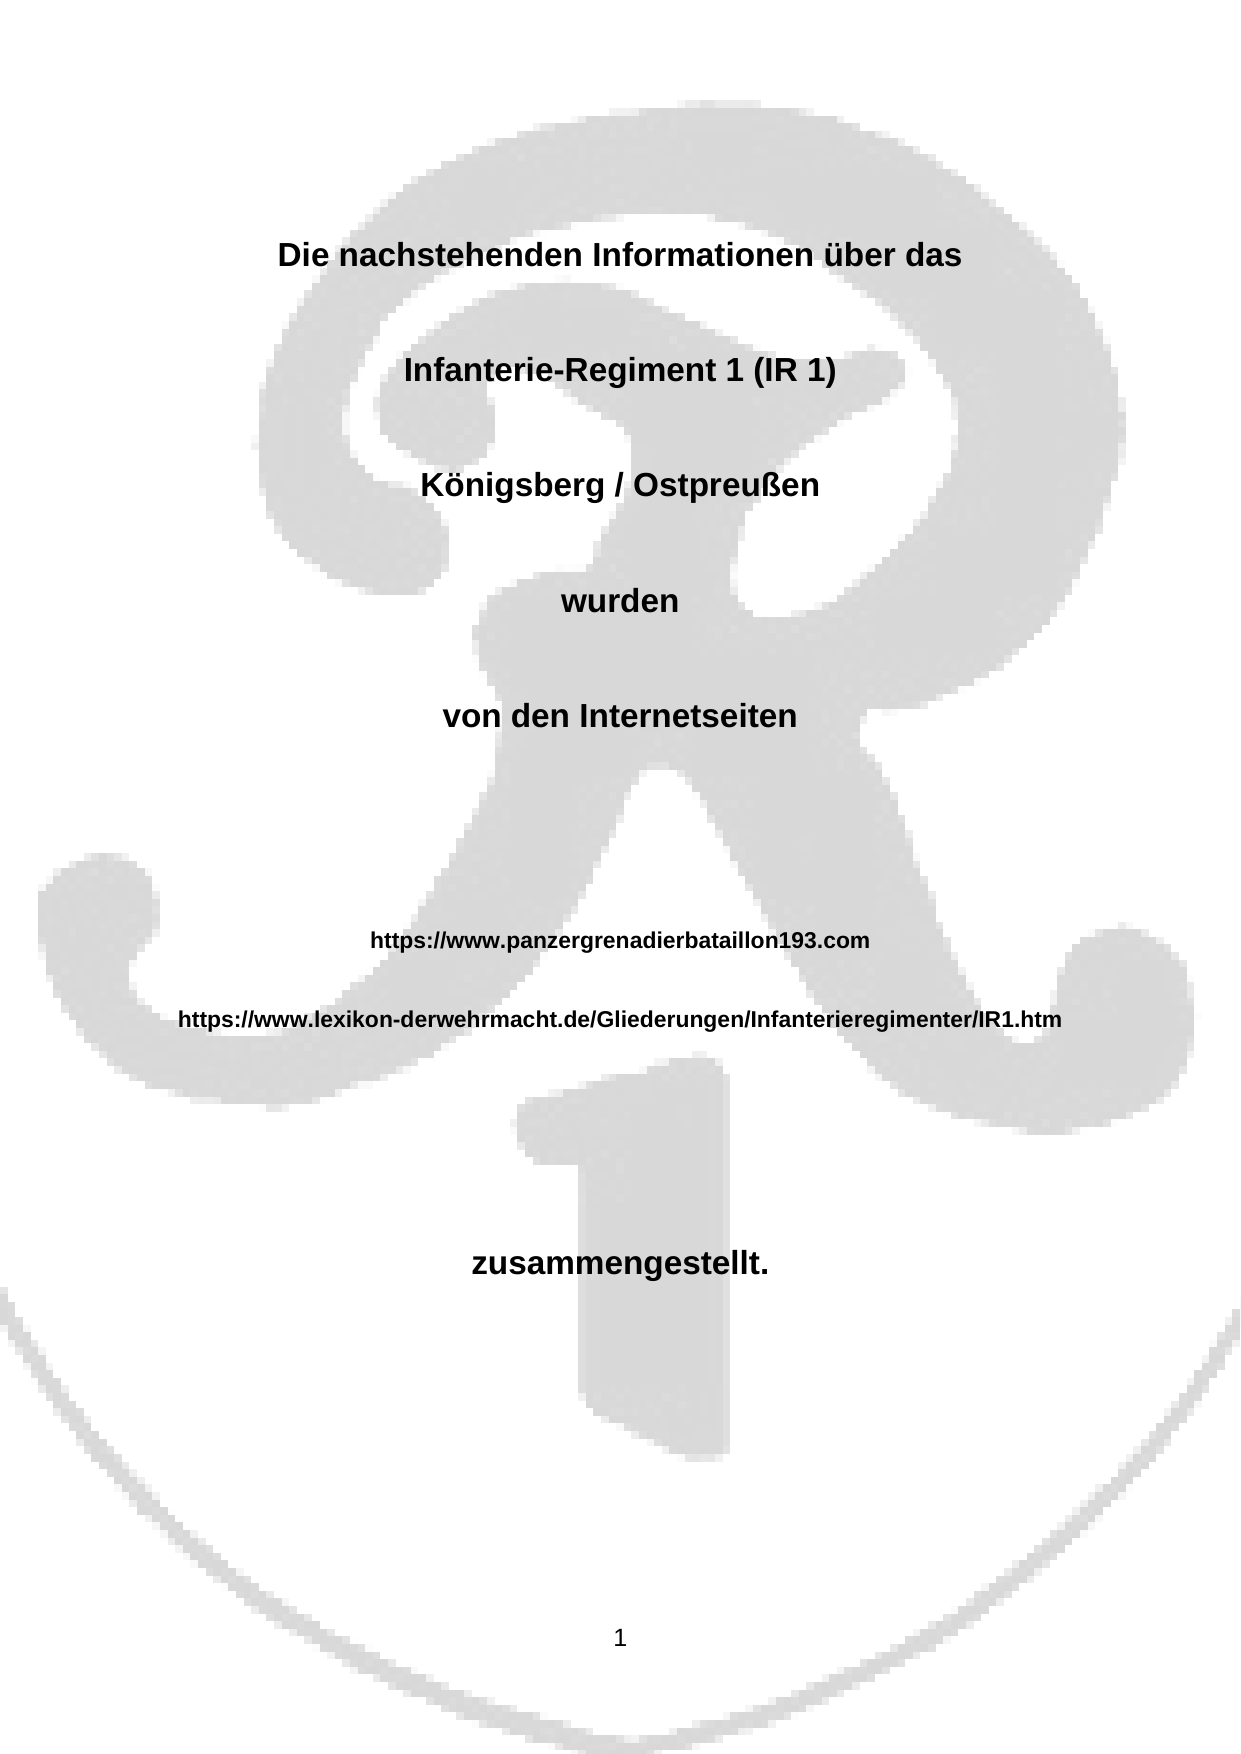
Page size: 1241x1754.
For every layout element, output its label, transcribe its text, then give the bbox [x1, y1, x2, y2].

text Königsberg / Ostpreußen [148, 465, 1092, 504]
text zusammengestellt. [148, 1243, 1092, 1281]
text https://www.lexikon-derwehrmacht.de/Gliederungen/Infanterieregimenter/IR1.htm [148, 1006, 1092, 1032]
text wurden [148, 581, 1092, 619]
text von den Internetseiten [148, 696, 1092, 734]
text Infanterie-Regiment 1 (IR 1) [148, 350, 1092, 388]
text https://www.panzergrenadierbataillon193.com [148, 927, 1092, 953]
text Die nachstehenden Informationen über das [148, 235, 1092, 273]
